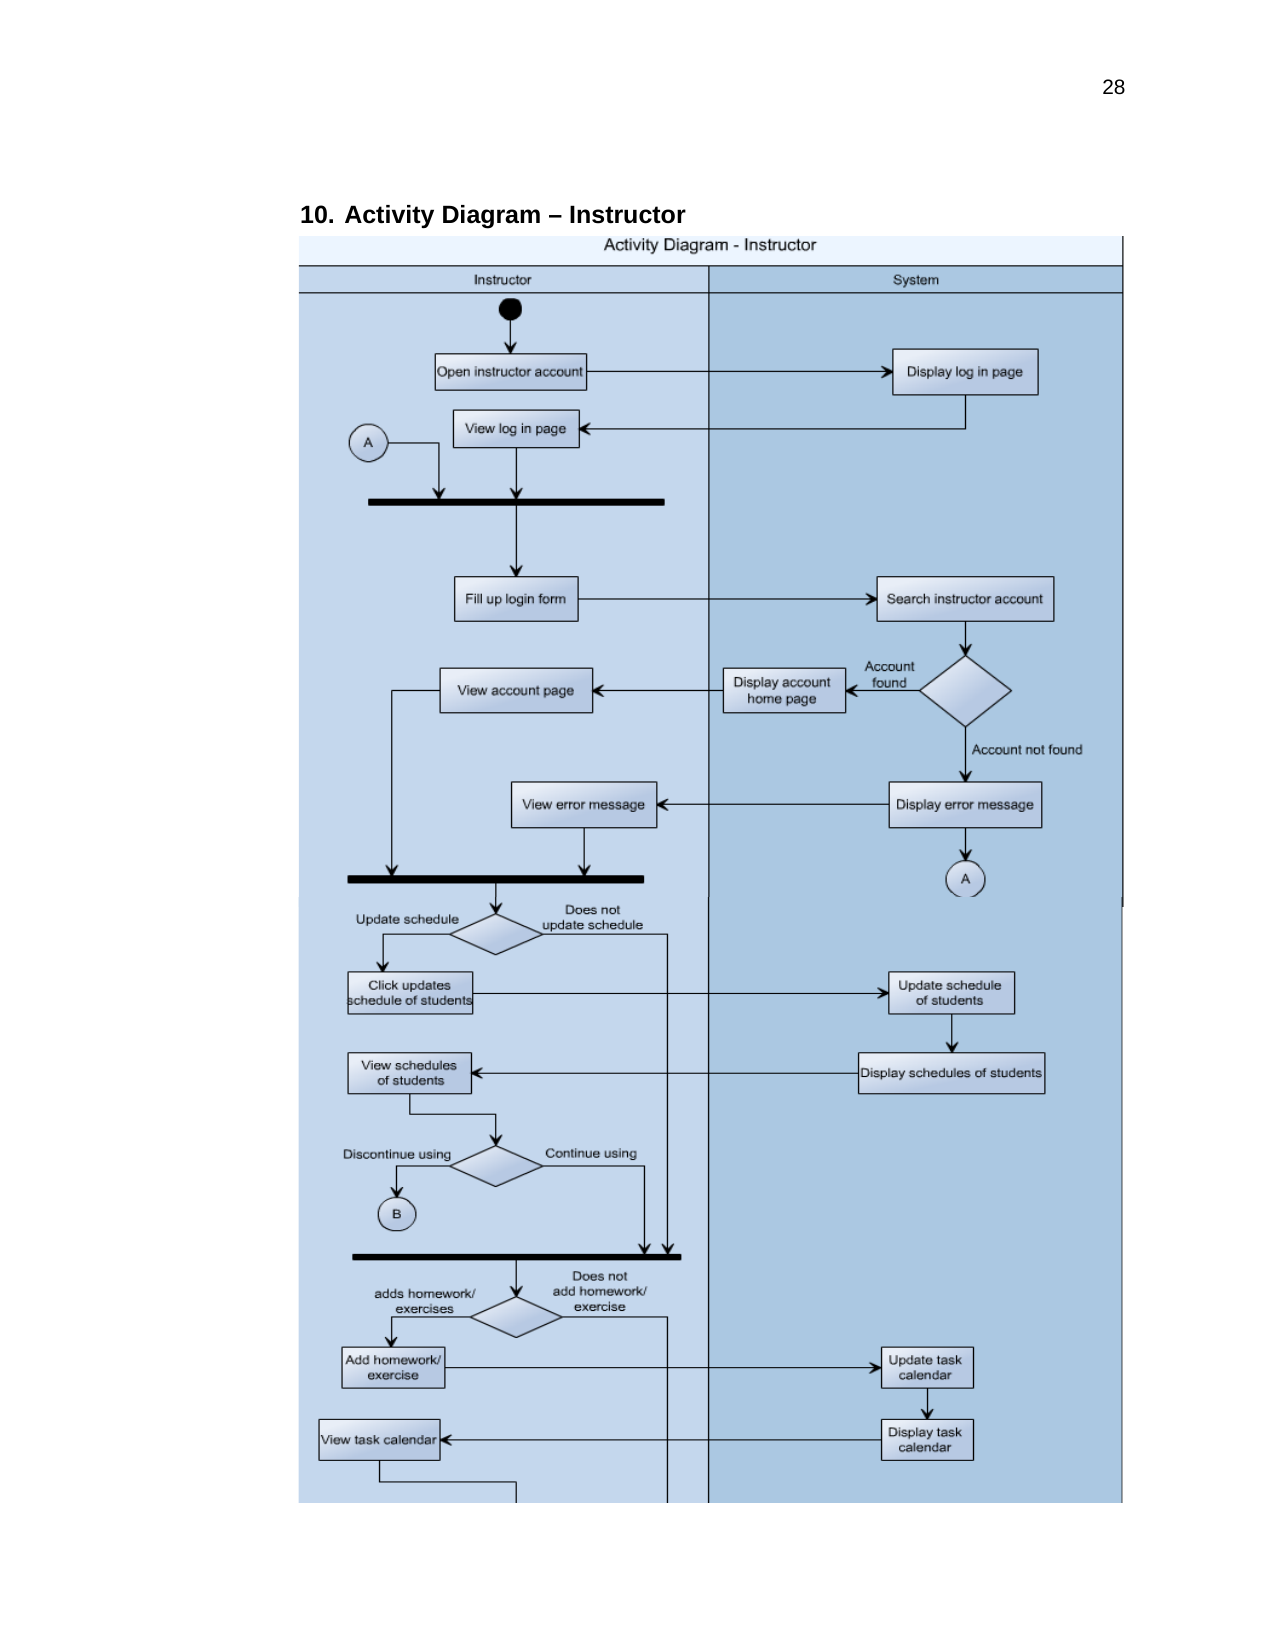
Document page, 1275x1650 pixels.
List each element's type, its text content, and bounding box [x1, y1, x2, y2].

picture [298, 236, 1125, 1503]
subtitle Activity Diagram – Instructor [300, 194, 1125, 229]
